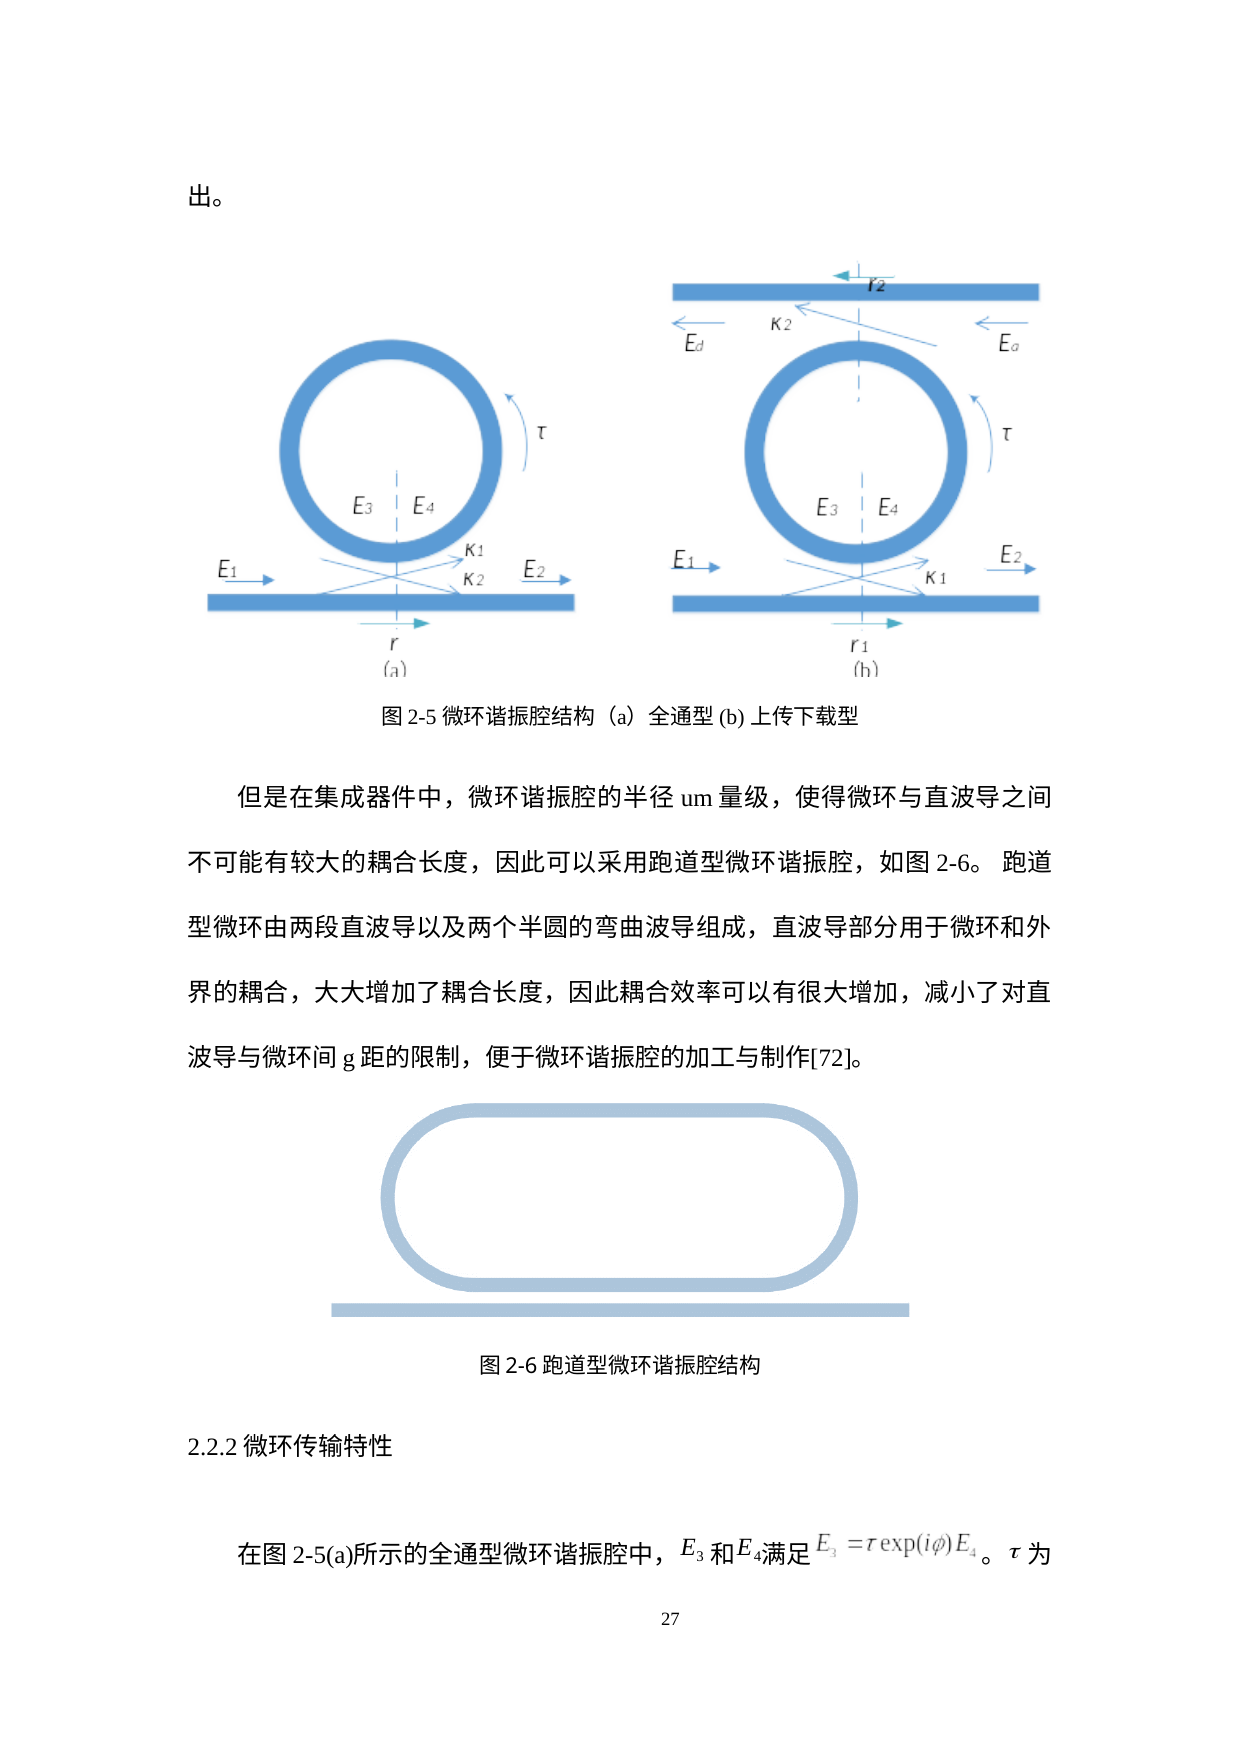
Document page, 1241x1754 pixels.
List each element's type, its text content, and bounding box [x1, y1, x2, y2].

text 图2-5 微环谐振腔结构（a）全通型 (b) 上传下载型 [187, 698, 1053, 731]
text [187, 162, 1053, 227]
text 但是在集成器件中，微环谐振腔的半径um量级，使得微环与直波导之间不可能有较大的耦合长度，因此可以采用跑道型微环谐振腔，如图2-6。 跑道型微环由两段直波导以及两个半圆的弯曲波导组成，直波导部分用于微环和外界的耦合，大大增加了耦合长度，因此耦合效率可以有很大增加，减小了对直波导与微环间g距的限制，便于微环谐振腔的加工与制作[72]。 [187, 763, 1053, 1088]
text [187, 1516, 1053, 1581]
subtitle 2.2.2 微环传输特性 [187, 1412, 1053, 1477]
text 图2-6 跑道型微环谐振腔结构 [187, 1348, 1053, 1380]
